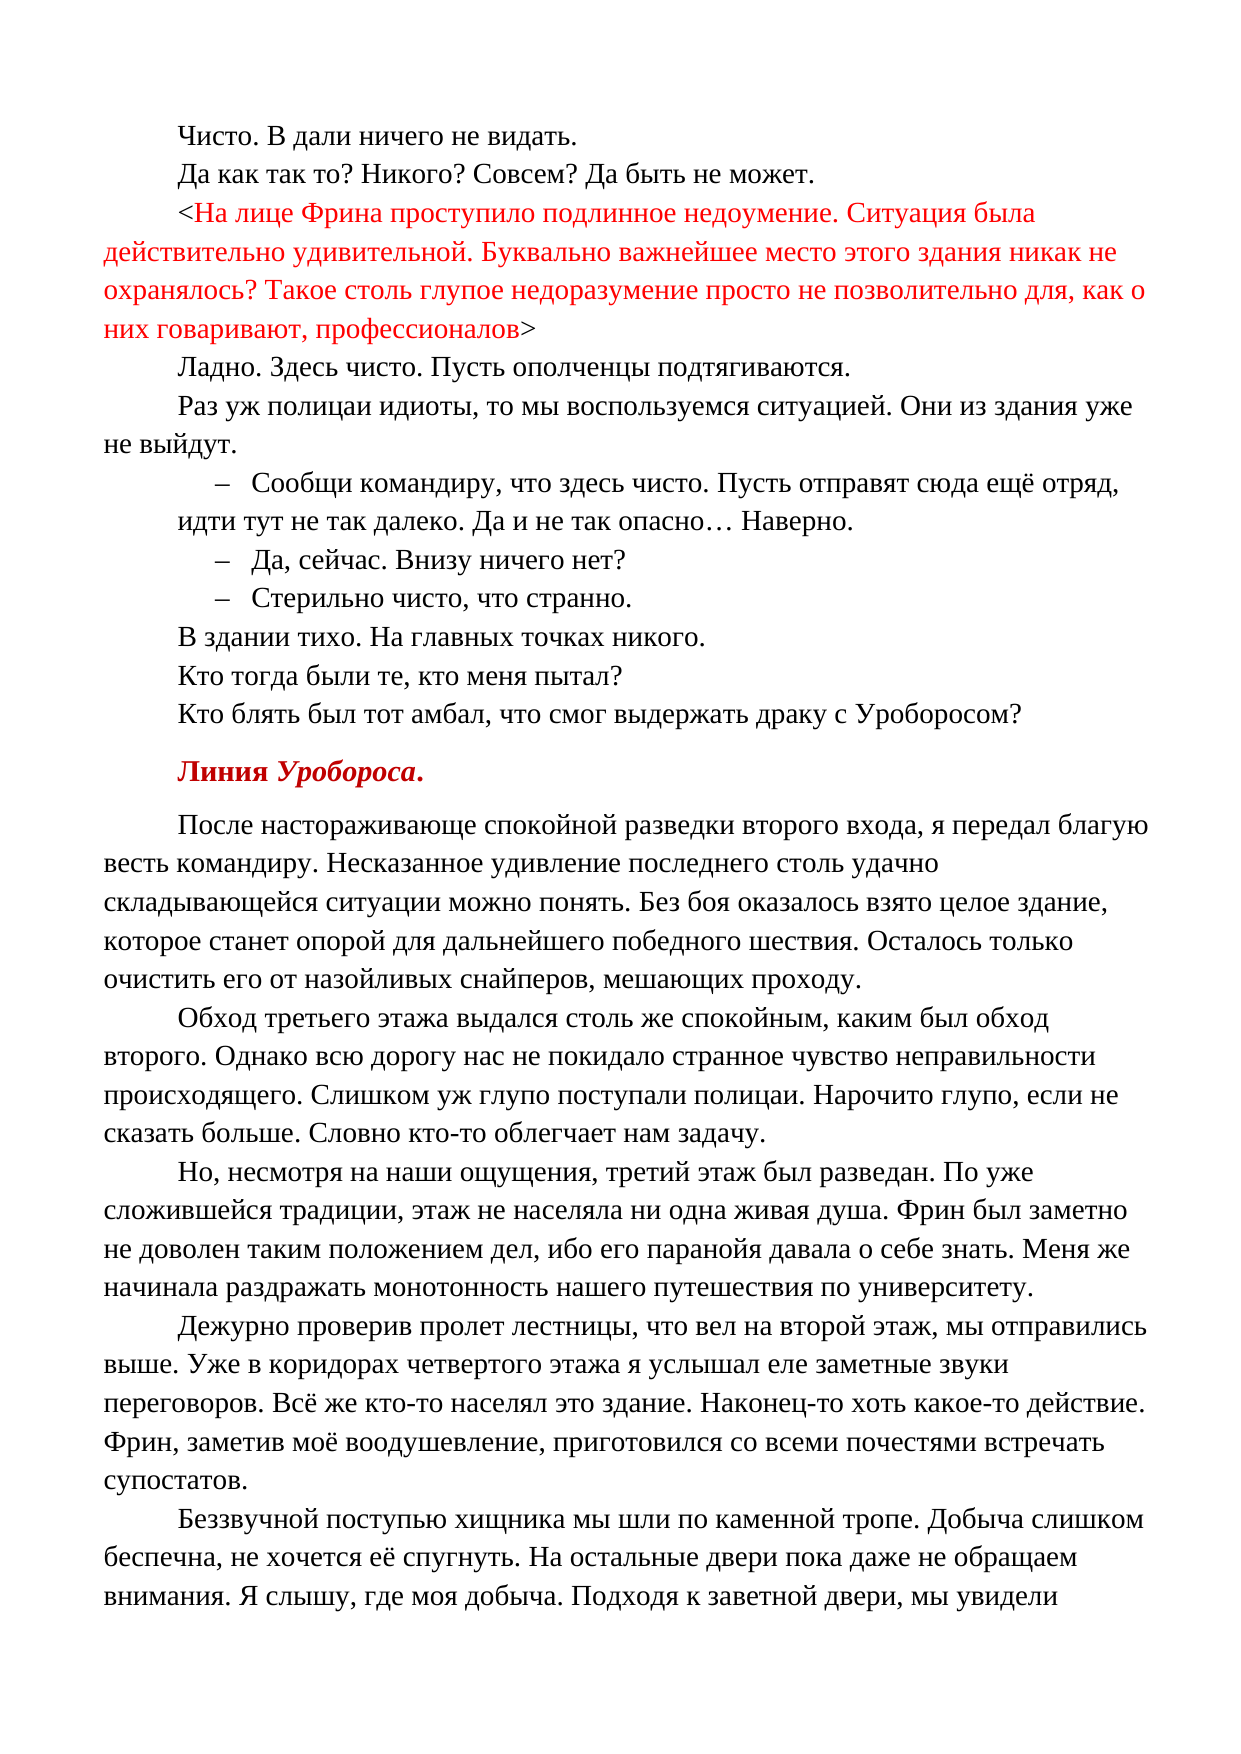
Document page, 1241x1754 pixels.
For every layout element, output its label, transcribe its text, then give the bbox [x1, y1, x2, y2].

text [103, 1501, 1152, 1611]
text Раз уж полицаи идиоты, то мы воспользуемся ситуацией. Они из здания уже не выйдут. [103, 388, 1152, 460]
text В здании тихо. На главных точках никого. [103, 619, 1152, 653]
text <На лице Фрина проступило подлинное недоумение. Ситуация была действительно удивительной. Буквально важнейшее место этого здания никак не охранялось? Такое столь глупое недоразумение просто не позволительно для, как о них говаривают, профессионалов> [103, 195, 1152, 344]
text Но, несмотря на наши ощущения, третий этаж был разведан. По уже сложившейся традиции, этаж не населяла ни одна живая душа. Фрин был заметно не доволен таким положением дел, ибо его паранойя давала о себе знать. Меня же начинала раздражать монотонность нашего путешествия по университету. [103, 1154, 1152, 1303]
text Чисто. В дали ничего не видать. [103, 118, 1152, 152]
text Да как так то? Никого? Совсем? Да быть не может. [103, 157, 1152, 190]
text Линия Уробороса. [177, 753, 1152, 788]
text Ладно. Здесь чисто. Пусть ополченцы подтягиваются. [103, 349, 1152, 383]
text Сообщи командиру, что здесь чисто. Пусть отправят сюда ещё отряд, идти тут не так далеко. Да и не так опасно… Наверно. [177, 465, 1152, 537]
text Дежурно проверив пролет лестницы, что вел на второй этаж, мы отправились выше. Уже в коридорах четвертого этажа я услышал еле заметные звуки переговоров. Всё же кто-то населял это здание. Наконец-то хоть какое-то действие. Фрин, заметив моё воодушевление, приготовился со всеми почестями встречать супостатов. [103, 1308, 1152, 1496]
text Обход третьего этажа выдался столь же спокойным, каким был обход второго. Однако всю дорогу нас не покидало странное чувство неправильности происходящего. Слишком уж глупо поступали полицаи. Нарочито глупо, если не сказать больше. Словно кто-то облегчает нам задачу. [103, 1000, 1152, 1149]
text Кто тогда были те, кто меня пытал? [103, 658, 1152, 691]
text Кто блять был тот амбал, что смог выдержать драку с Уроборосом? [103, 696, 1152, 730]
text Стерильно чисто, что странно. [177, 581, 1152, 614]
text Да, сейчас. Внизу ничего нет? [177, 542, 1152, 576]
text После настораживающе спокойной разведки второго входа, я передал благую весть командиру. Несказанное удивление последнего столь удачно складывающейся ситуации можно понять. Без боя оказалось взято целое здание, которое станет опорой для дальнейшего победного шествия. Осталось только очистить его от назойливых снайперов, мешающих проходу. [103, 807, 1152, 995]
